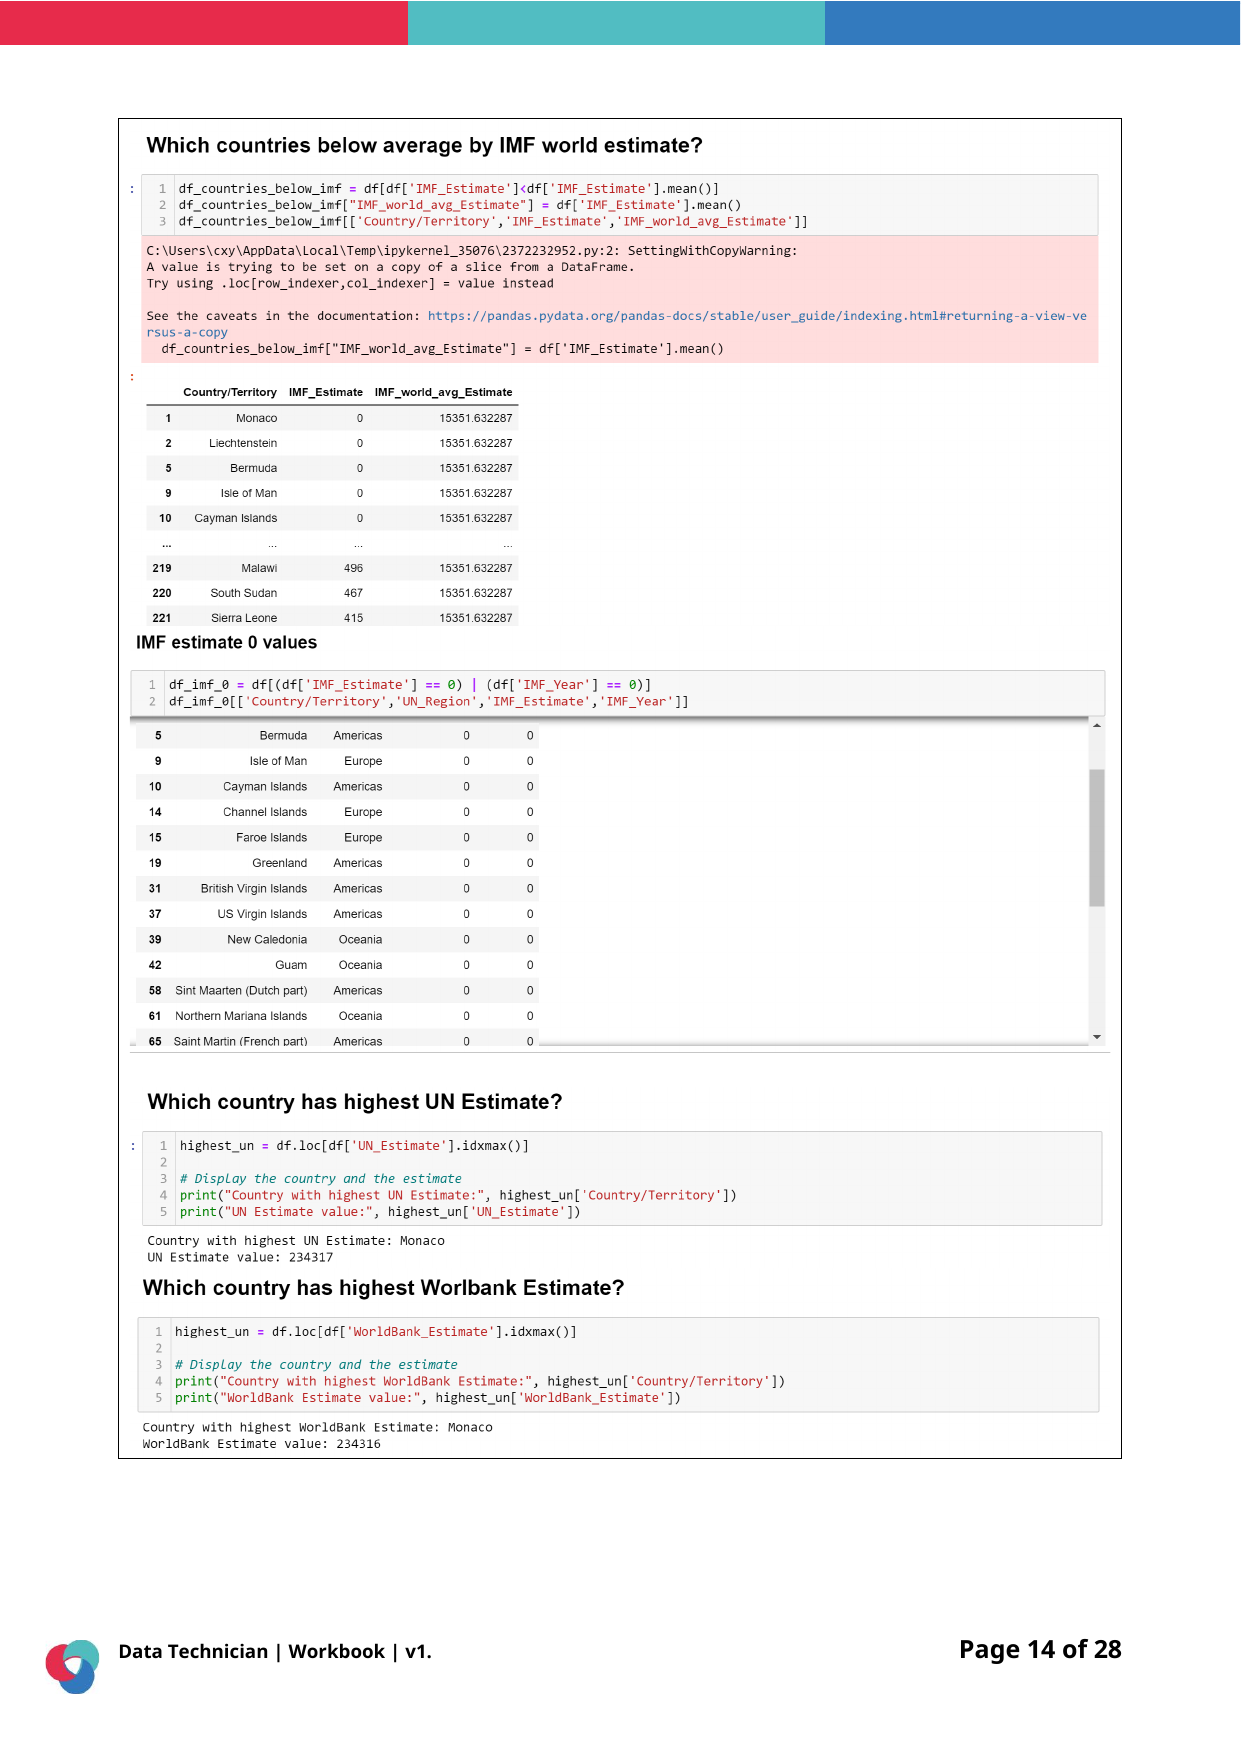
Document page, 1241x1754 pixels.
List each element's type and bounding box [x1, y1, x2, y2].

table_header [119, 119, 1121, 1458]
picture [129, 119, 1111, 1053]
picture [129, 1087, 1111, 1458]
picture [45, 1640, 100, 1694]
